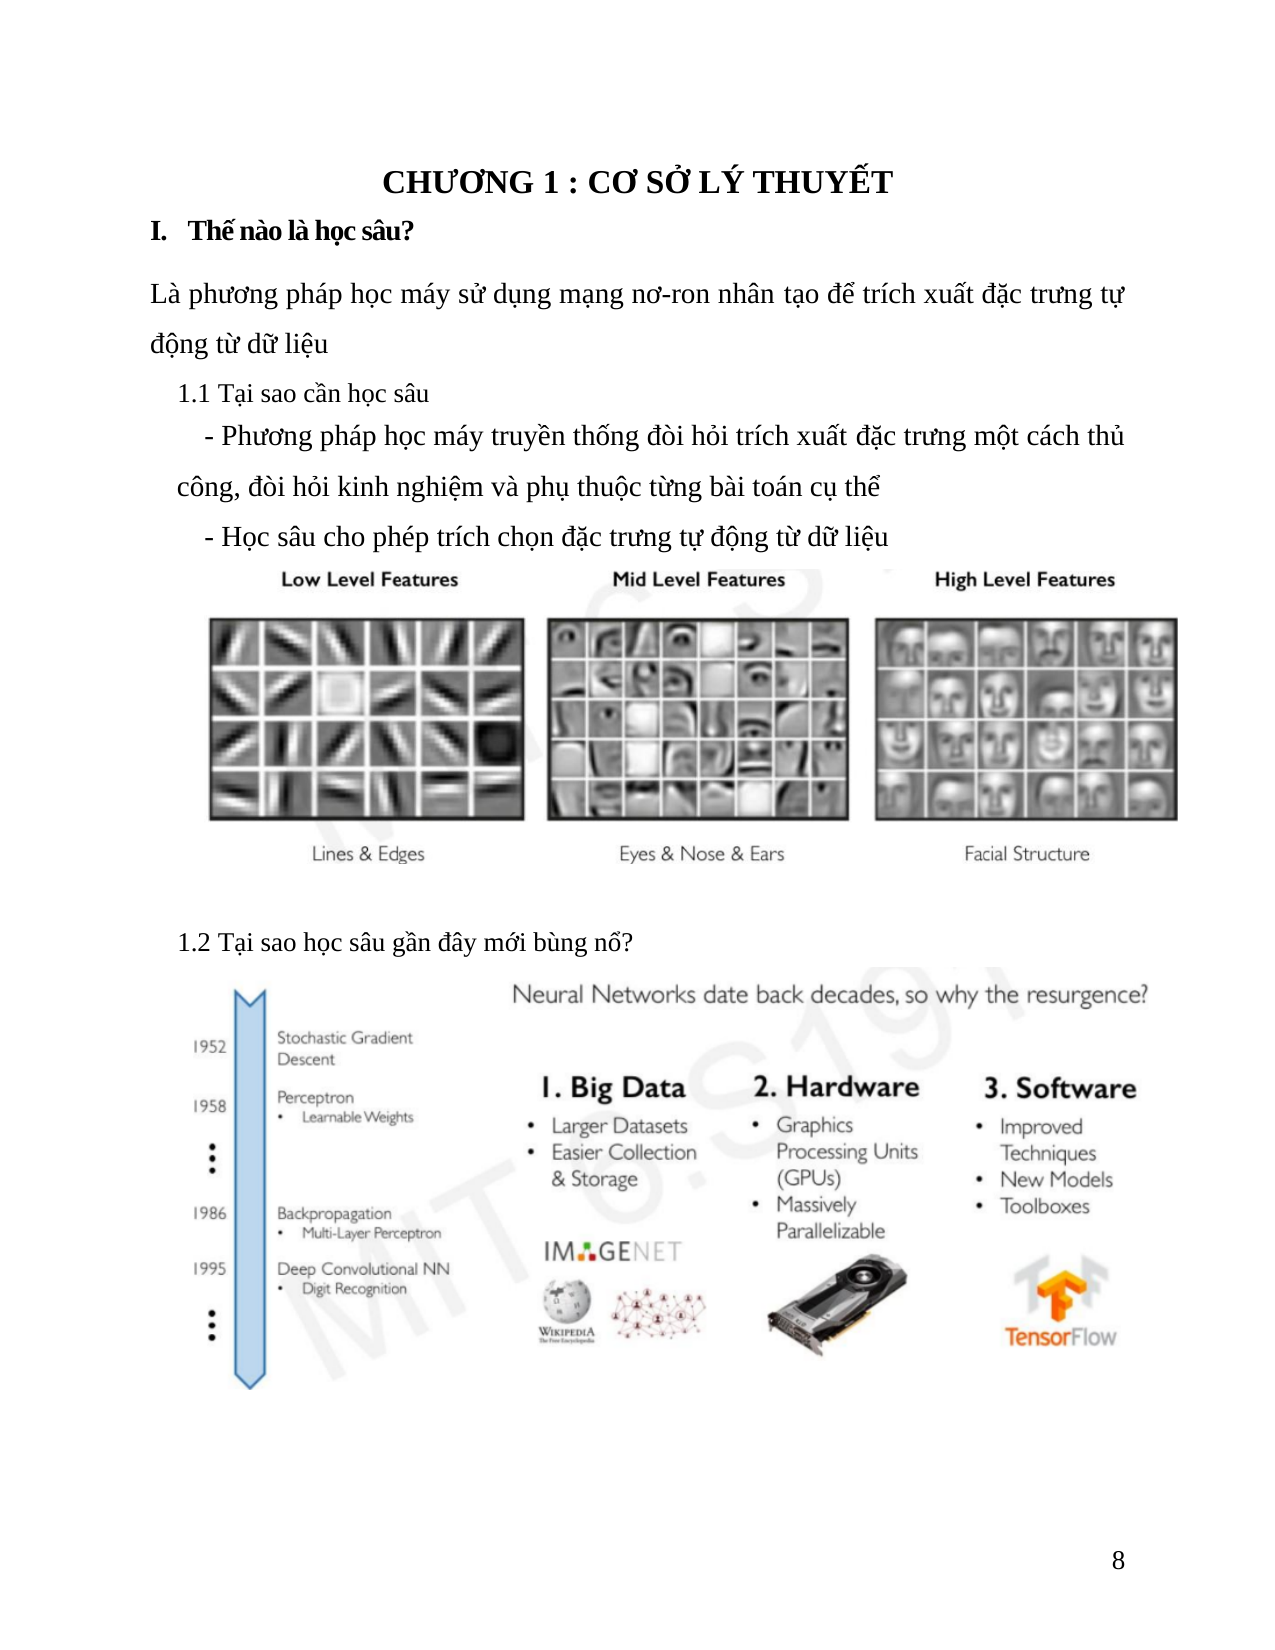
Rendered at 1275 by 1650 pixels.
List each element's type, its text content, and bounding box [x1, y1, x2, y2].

text 1.2 Tại sao học sâu gần đây mới bùng nổ? [177, 926, 1125, 957]
text Thế nào là học sâu? [150, 213, 1125, 247]
text Là phương pháp học máy sử dụng mạng nơ-ron nhân tạo để trích xuất đặc trưng tự động từ dữ liệu [150, 276, 1125, 360]
text - Phương pháp học máy truyền thống đòi hỏi trích xuất đặc trưng một cách thủ công, đòi hỏi kinh nghiệm và phụ thuộc từng bài toán cụ thể [177, 418, 1125, 502]
picture [177, 967, 1152, 1390]
text - Học sâu cho phép trích chọn đặc trưng tự động từ dữ liệu [177, 519, 1125, 552]
subtitle Chương 1 : Cơ sở Lý THuyết [150, 162, 1125, 201]
text 1.1 Tại sao cần học sâu [177, 377, 1125, 408]
picture [204, 569, 1178, 864]
